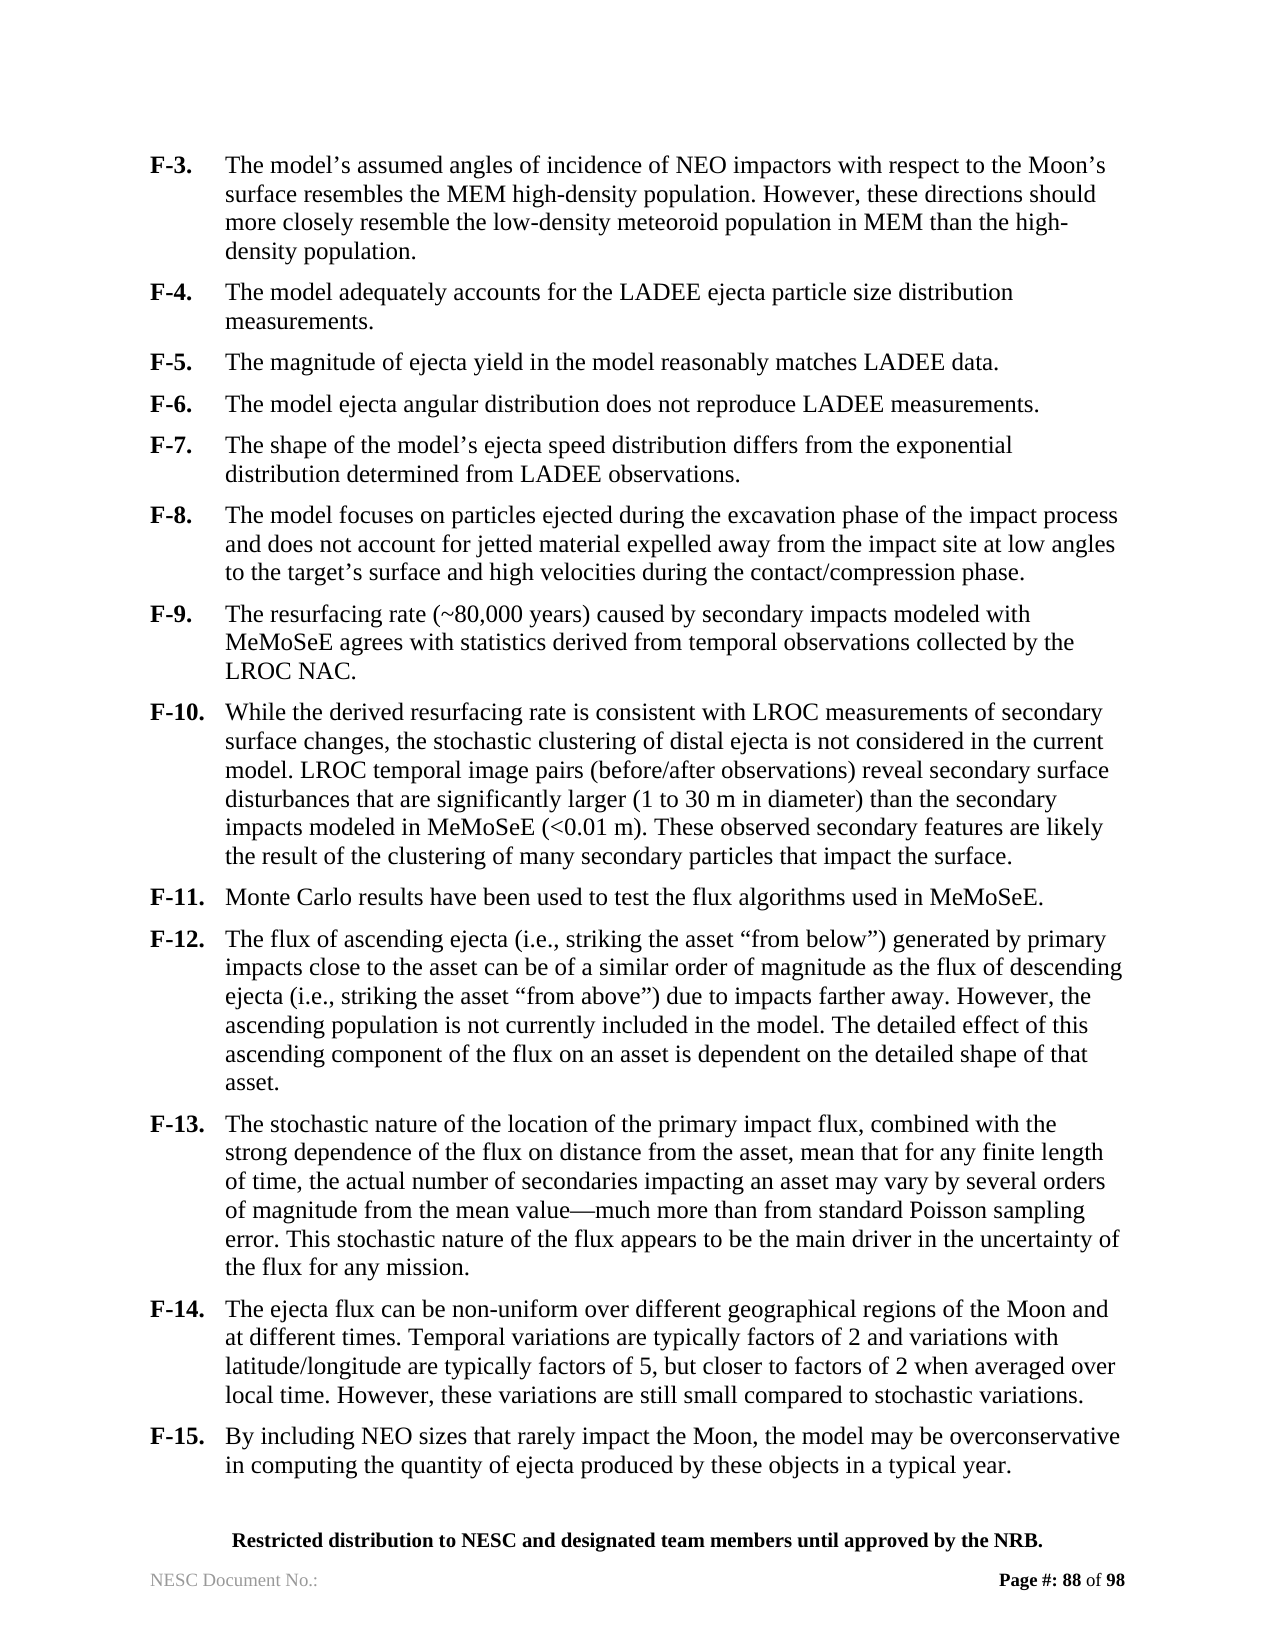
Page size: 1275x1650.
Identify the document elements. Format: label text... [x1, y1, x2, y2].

text The stochastic nature of the location of the primary impact flux, combined with the strong dependence of the flux on distance from the asset, mean that for any finite length of time, the actual number of secondaries impacting an asset may vary by several orders of magnitude from the mean value—much more than from standard Poisson sampling error. This stochastic nature of the flux appears to be the main driver in the uncertainty of the flux for any mission. [150, 1109, 1125, 1281]
text The model adequately accounts for the LADEE ejecta particle size distribution measurements. [150, 277, 1125, 335]
text The shape of the model’s ejecta speed distribution differs from the exponential distribution determined from LADEE observations. [150, 430, 1125, 487]
text The model focuses on particles ejected during the excavation phase of the impact process and does not account for jetted material expelled away from the impact site at low angles to the target’s surface and high velocities during the contact/compression phase. [150, 500, 1125, 586]
text The model ejecta angular distribution does not reproduce LADEE measurements. [150, 389, 1125, 417]
text The resurfacing rate (~80,000 years) caused by secondary impacts modeled with MeMoSeE agrees with statistics derived from temporal observations collected by the LROC NAC. [150, 599, 1125, 685]
text The magnitude of ejecta yield in the model reasonably matches LADEE data. [150, 347, 1125, 376]
text While the derived resurfacing rate is consistent with LROC measurements of secondary surface changes, the stochastic clustering of distal ejecta is not considered in the current model. LROC temporal image pairs (before/after observations) reveal secondary surface disturbances that are significantly larger (1 to 30 m in diameter) than the secondary impacts modeled in MeMoSeE (<0.01 m). These observed secondary features are likely the result of the clustering of many secondary particles that impact the surface. [150, 697, 1125, 870]
text The model’s assumed angles of incidence of NEO impactors with respect to the Moon’s surface resembles the MEM high-density population. However, these directions should more closely resemble the low-density meteoroid population in MEM than the high-density population. [150, 150, 1125, 265]
text By including NEO sizes that rarely impact the Moon, the model may be overconservative in computing the quantity of ejecta produced by these objects in a typical year. [150, 1421, 1125, 1479]
text The flux of ascending ejecta (i.e., striking the asset “from below”) generated by primary impacts close to the asset can be of a similar order of magnitude as the flux of descending ejecta (i.e., striking the asset “from above”) due to impacts farther away. However, the ascending population is not currently included in the model. The detailed effect of this ascending component of the flux on an asset is dependent on the detailed shape of that asset. [150, 924, 1125, 1096]
text The ejecta flux can be non-uniform over different geographical regions of the Moon and at different times. Temporal variations are typically factors of 2 and variations with latitude/longitude are typically factors of 5, but closer to factors of 2 when averaged over local time. However, these variations are still small compared to stochastic variations. [150, 1294, 1125, 1409]
text Monte Carlo results have been used to test the flux algorithms used in MeMoSeE. [150, 882, 1125, 911]
